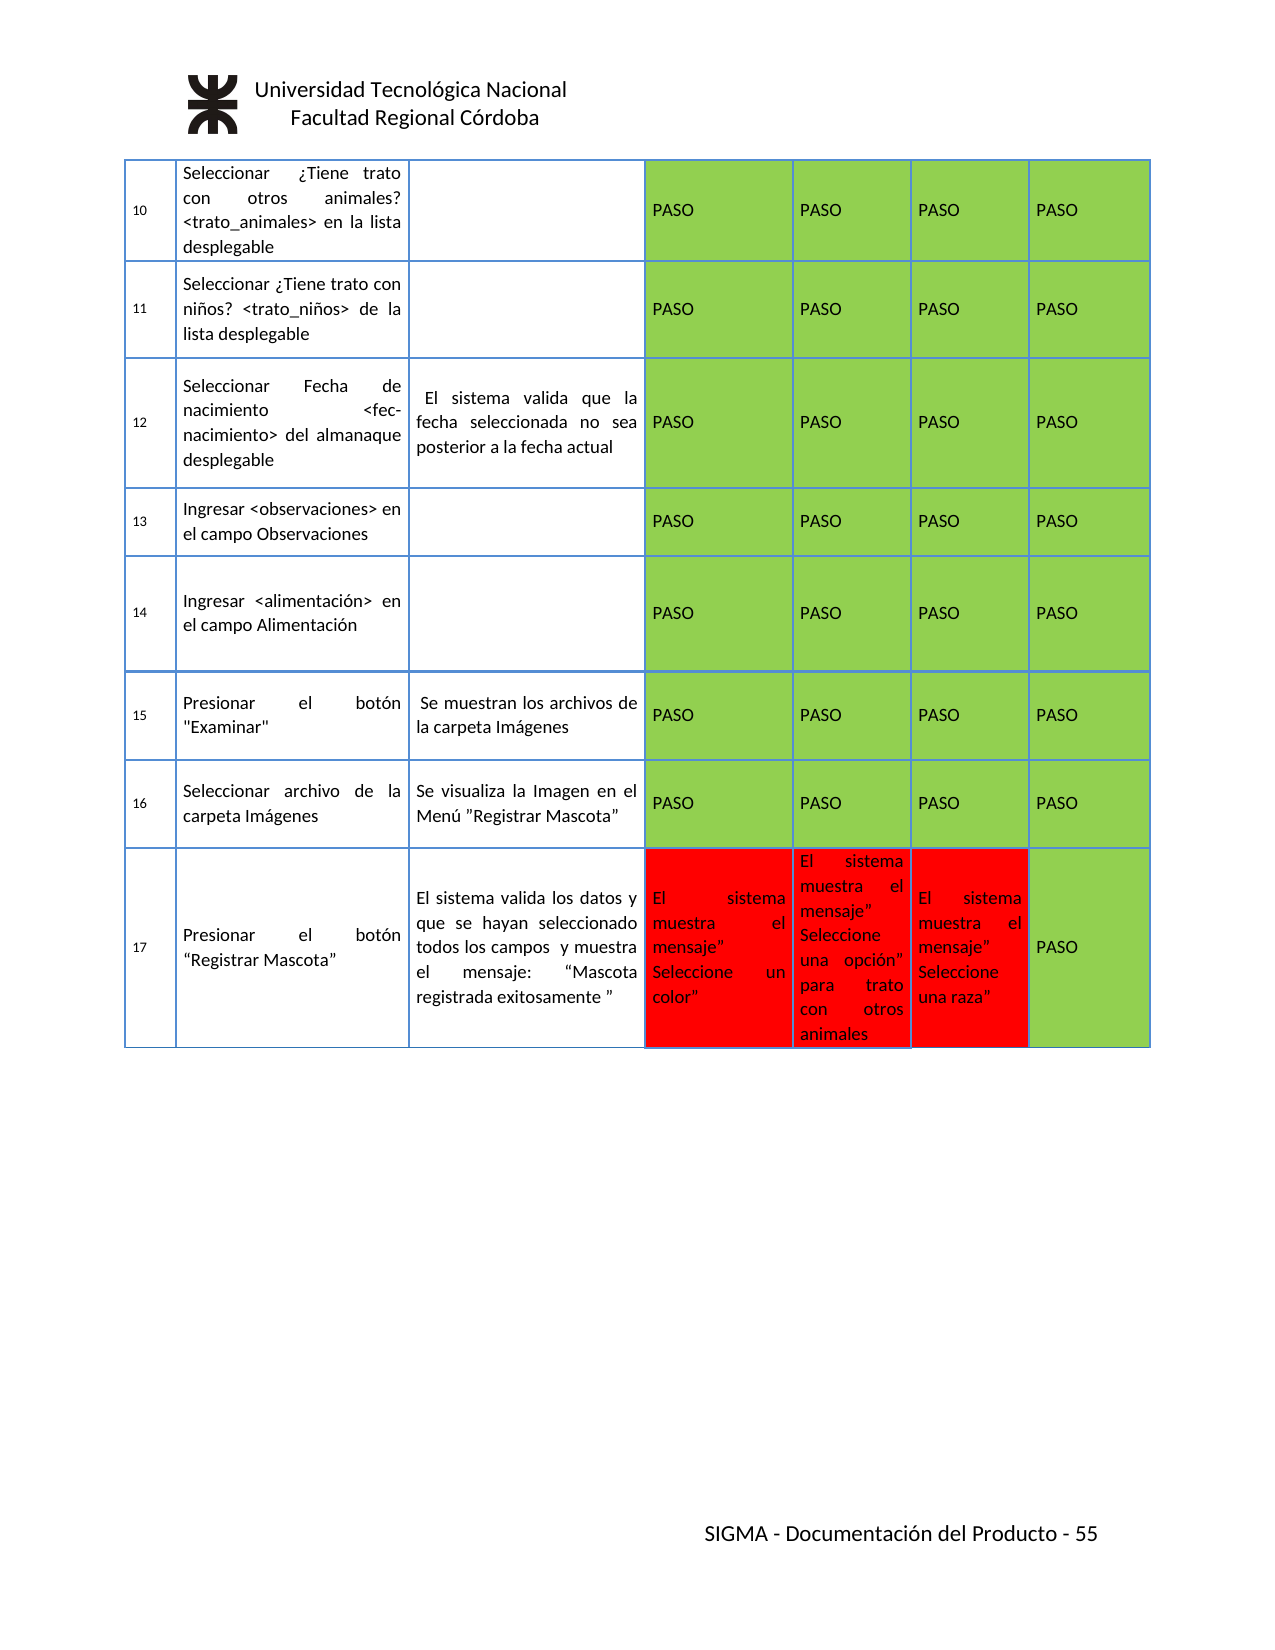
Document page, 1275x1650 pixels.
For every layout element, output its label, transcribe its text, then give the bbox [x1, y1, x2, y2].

table_cell 15 [126, 673, 175, 759]
table_cell PASO [794, 673, 910, 759]
table_cell PASO [794, 557, 910, 670]
table_cell Se visualiza la Imagen en el Menú ”Registrar Mascota” [410, 761, 644, 847]
table_cell 10 [126, 161, 175, 260]
table_cell 12 [126, 359, 175, 487]
table_cell [410, 557, 644, 670]
table_cell PASO [1030, 849, 1149, 1047]
table_cell PASO [794, 489, 910, 555]
table_cell El sistema muestra el mensaje” Seleccione una raza” [912, 849, 1028, 1047]
table_cell Ingresar <alimentación> en el campo Alimentación [177, 557, 408, 670]
table_cell El sistema muestra el mensaje” Seleccione una opción” para trato con otros animales [794, 849, 910, 1047]
table_cell PASO [912, 161, 1028, 260]
table_cell PASO [646, 359, 792, 487]
table_cell 17 [126, 849, 175, 1047]
table_cell PASO [646, 161, 792, 260]
table_cell [410, 262, 644, 357]
table_cell Se muestran los archivos de la carpeta Imágenes [410, 673, 644, 759]
table_cell PASO [646, 761, 792, 847]
table_cell 13 [126, 489, 175, 555]
table_cell PASO [794, 161, 910, 260]
table_cell [410, 161, 644, 260]
table_cell PASO [1030, 161, 1149, 260]
table_cell [410, 489, 644, 555]
picture [188, 75, 238, 134]
table_cell PASO [646, 262, 792, 357]
table_cell PASO [646, 673, 792, 759]
table_cell Presionar el botón “Registrar Mascota” [177, 849, 408, 1047]
table_cell PASO [912, 359, 1028, 487]
table_cell PASO [912, 761, 1028, 847]
table_cell El sistema valida los datos y que se hayan seleccionado todos los campos y muestra el mensaje: “Mascota registrada exitosamente ” [410, 849, 644, 1047]
table_cell Seleccionar Fecha de nacimiento <fec-nacimiento> del almanaque desplegable [177, 359, 408, 487]
table_cell PASO [912, 673, 1028, 759]
table_cell El sistema muestra el mensaje” Seleccione un color” [646, 849, 792, 1047]
table_cell PASO [1030, 673, 1149, 759]
table_cell PASO [646, 557, 792, 670]
table_cell PASO [912, 557, 1028, 670]
table_cell PASO [912, 489, 1028, 555]
table_cell PASO [794, 761, 910, 847]
table_cell 14 [126, 557, 175, 670]
table_cell PASO [1030, 761, 1149, 847]
table_cell PASO [912, 262, 1028, 357]
table_cell Seleccionar archivo de la carpeta Imágenes [177, 761, 408, 847]
table_cell PASO [794, 359, 910, 487]
table_cell 11 [126, 262, 175, 357]
table_cell PASO [1030, 262, 1149, 357]
table_cell Ingresar <observaciones> en el campo Observaciones [177, 489, 408, 555]
table_cell Seleccionar ¿Tiene trato con otros animales?<trato_animales> en la lista desplegable [177, 161, 408, 260]
table_cell PASO [1030, 359, 1149, 487]
table_cell 16 [126, 761, 175, 847]
table_cell PASO [646, 489, 792, 555]
table_cell PASO [1030, 489, 1149, 555]
table_cell Seleccionar ¿Tiene trato con niños? <trato_niños> de la lista desplegable [177, 262, 408, 357]
table_cell PASO [1030, 557, 1149, 670]
table_cell El sistema valida que la fecha seleccionada no sea posterior a la fecha actual [410, 359, 644, 487]
table_cell PASO [794, 262, 910, 357]
table_cell Presionar el botón "Examinar" [177, 673, 408, 759]
